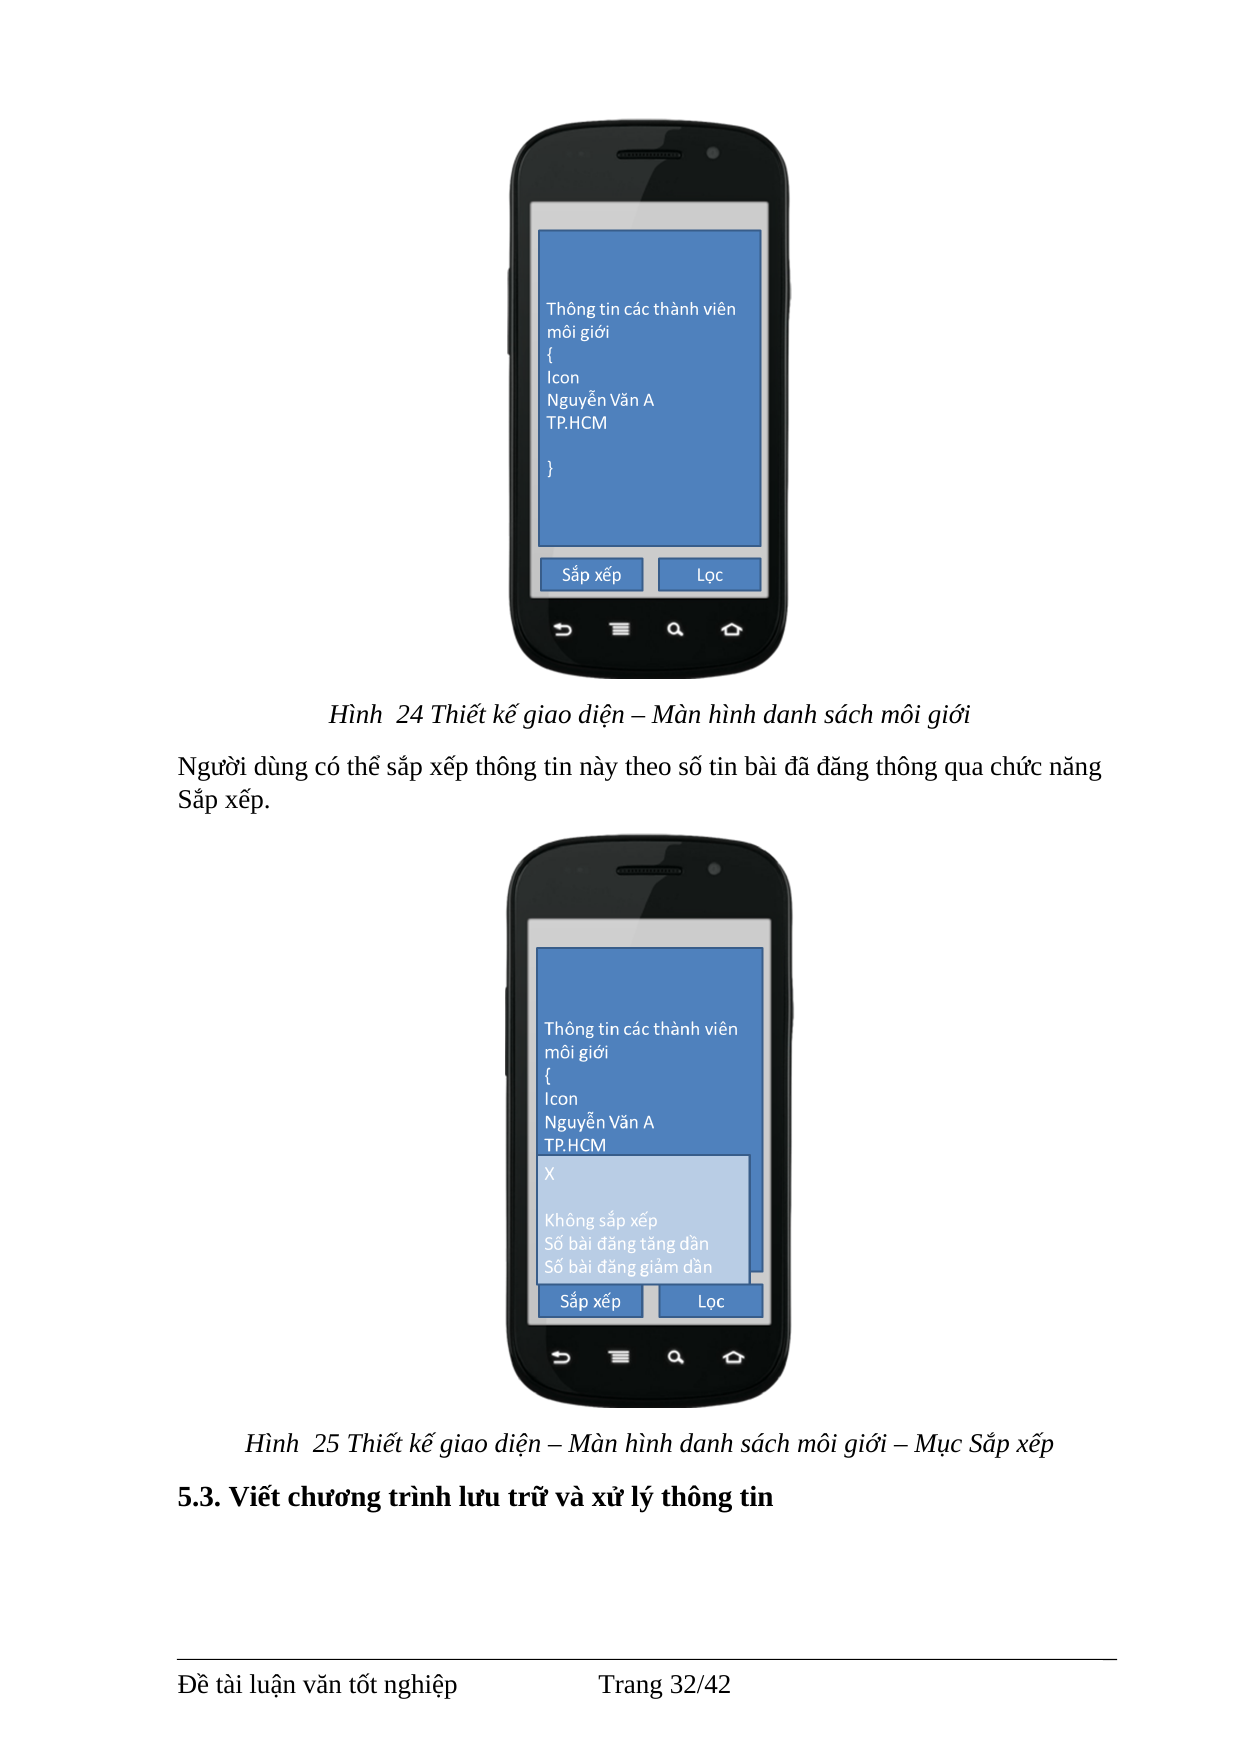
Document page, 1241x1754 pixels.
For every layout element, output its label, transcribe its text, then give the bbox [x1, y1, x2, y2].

picture [505, 833, 795, 1408]
subtitle 5.3. Viết chương trình lưu trữ và xử lý thông tin [177, 1479, 1122, 1512]
text Người dùng có thể sắp xếp thông tin này theo số tin bài đã đăng thông qua chức năng Sắp xếp. [177, 750, 1122, 815]
picture [507, 118, 792, 679]
text Hình 25 Thiết kế giao diện – Màn hình danh sách môi giới – Mục Sắp xếp [177, 1427, 1122, 1458]
text Hình 24 Thiết kế giao diện – Màn hình danh sách môi giới [177, 698, 1122, 729]
